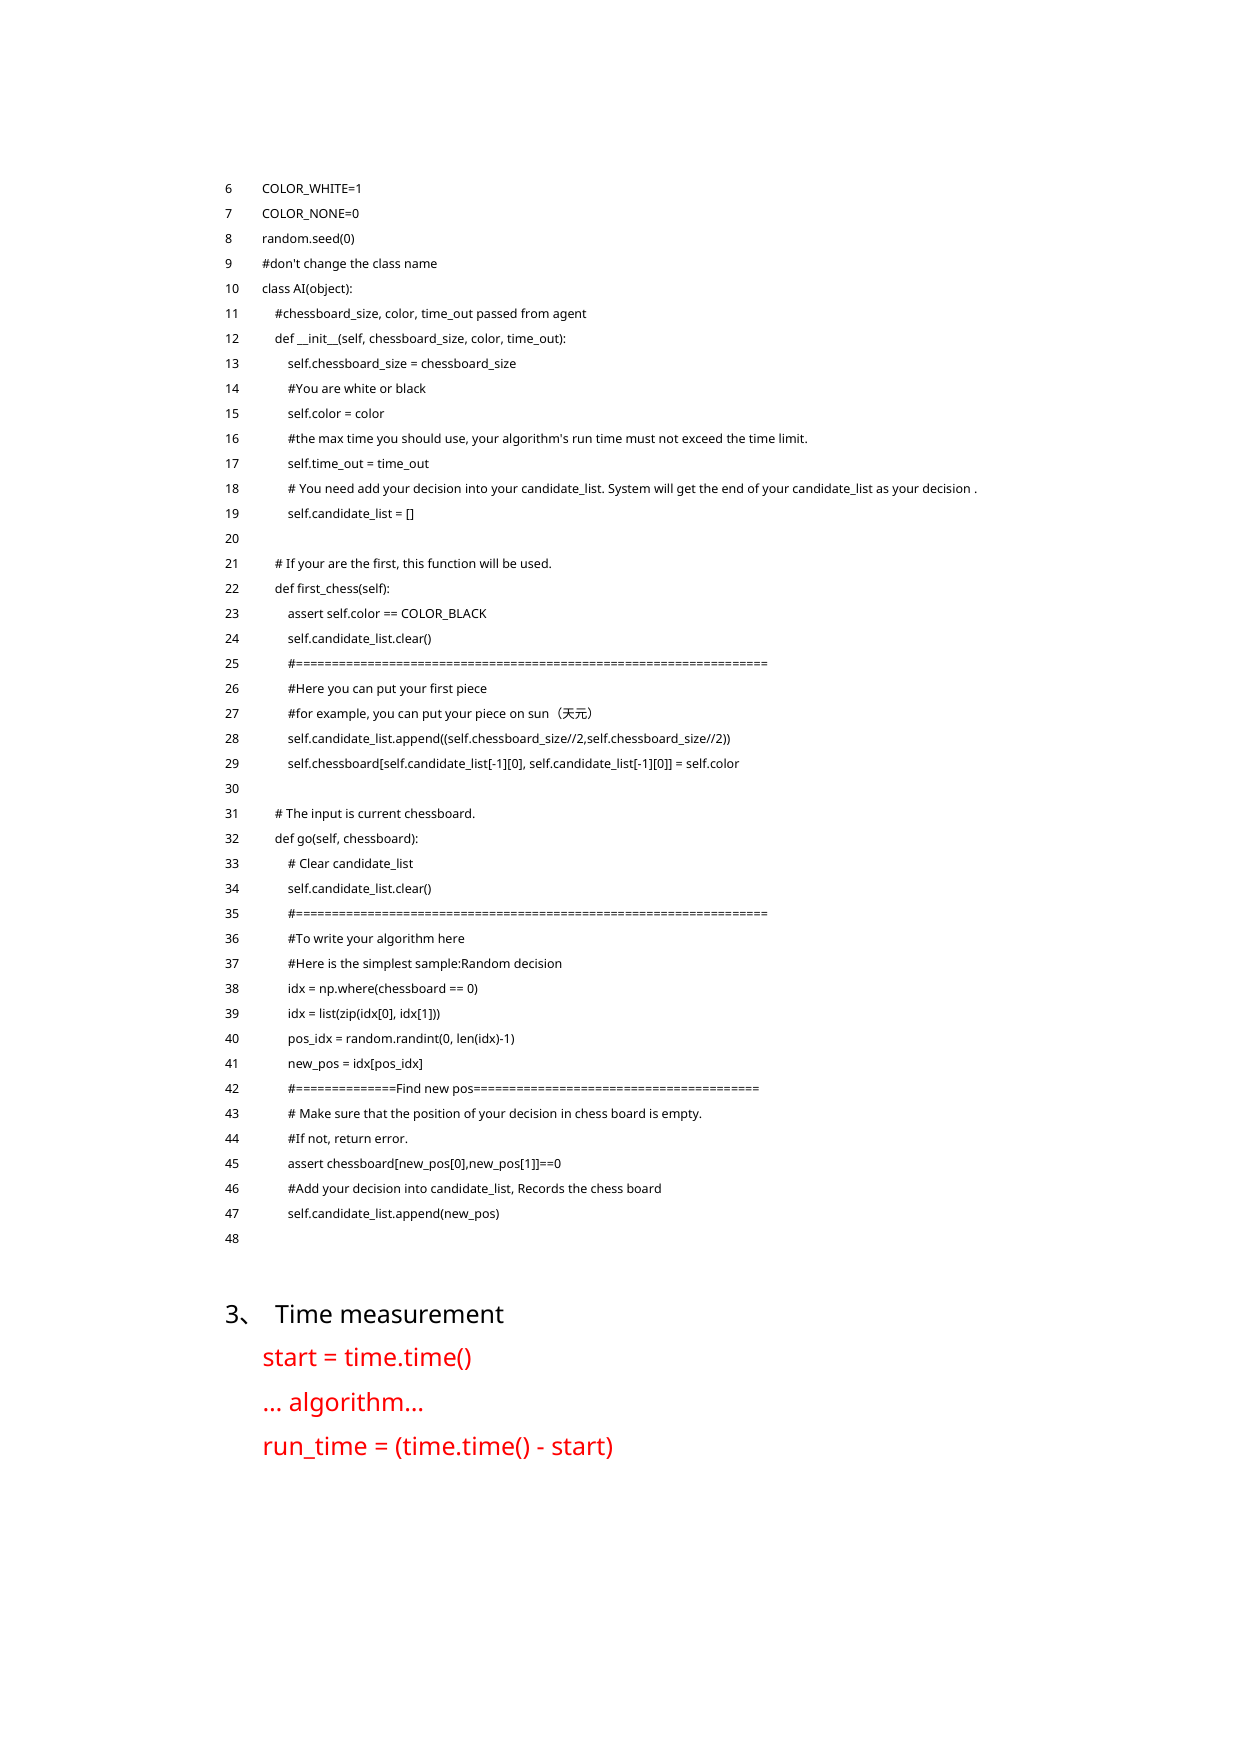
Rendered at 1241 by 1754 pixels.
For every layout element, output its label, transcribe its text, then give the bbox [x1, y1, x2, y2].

list start = time.time() [262, 1335, 1053, 1379]
list def go(self, chessboard): [225, 822, 1053, 847]
list self.chessboard_size = chessboard_size [225, 347, 1053, 372]
list #You are white or black [225, 372, 1053, 397]
list COLOR_WHITE=1 [225, 172, 1053, 197]
list # Make sure that the position of your decision in chess board is empty. [225, 1097, 1053, 1122]
list run_time = (time.time() - start) [262, 1423, 1053, 1467]
list self.candidate_list.clear() [225, 872, 1053, 897]
list #If not, return error. [225, 1122, 1053, 1147]
list self.color = color [225, 397, 1053, 422]
list … algorithm… [262, 1379, 1053, 1423]
list self.candidate_list = [] [225, 497, 1053, 522]
list # If your are the first, this function will be used. [225, 547, 1053, 572]
list #Here you can put your first piece [225, 672, 1053, 697]
list #the max time you should use, your algorithm's run time must not exceed the time limit. [225, 422, 1053, 447]
list # Clear candidate_list [225, 847, 1053, 872]
list assert self.color == COLOR_BLACK [225, 597, 1053, 622]
list COLOR_NONE=0 [225, 197, 1053, 222]
list self.chessboard[self.candidate_list[-1][0], self.candidate_list[-1][0]] = self.color [225, 747, 1053, 772]
list #================================================================== [225, 897, 1053, 922]
list self.candidate_list.clear() [225, 622, 1053, 647]
list self.time_out = time_out [225, 447, 1053, 472]
list assert chessboard[new_pos[0],new_pos[1]]==0 [225, 1147, 1053, 1172]
list new_pos = idx[pos_idx] [225, 1047, 1053, 1072]
list Time measurement [225, 1291, 1053, 1335]
list #chessboard_size, color, time_out passed from agent [225, 297, 1053, 322]
list #Add your decision into candidate_list, Records the chess board [225, 1172, 1053, 1197]
list pos_idx = random.randint(0, len(idx)-1) [225, 1022, 1053, 1047]
list self.candidate_list.append((self.chessboard_size//2,self.chessboard_size//2)) [225, 722, 1053, 747]
list #Here is the simplest sample:Random decision [225, 947, 1053, 972]
list #==============Find new pos======================================== [225, 1072, 1053, 1097]
list idx = np.where(chessboard == 0) [225, 972, 1053, 997]
list #for example, you can put your piece on sun（天元） [225, 697, 1053, 722]
list random.seed(0) [225, 222, 1053, 247]
list # The input is current chessboard. [225, 797, 1053, 822]
list #don't change the class name [225, 247, 1053, 272]
list def __init__(self, chessboard_size, color, time_out): [225, 322, 1053, 347]
list self.candidate_list.append(new_pos) [225, 1197, 1053, 1222]
list #================================================================== [225, 647, 1053, 672]
list #To write your algorithm here [225, 922, 1053, 947]
list class AI(object): [225, 272, 1053, 297]
list idx = list(zip(idx[0], idx[1])) [225, 997, 1053, 1022]
list def first_chess(self): [225, 572, 1053, 597]
list # You need add your decision into your candidate_list. System will get the end of your candidate_list as your decision . [225, 472, 1053, 497]
